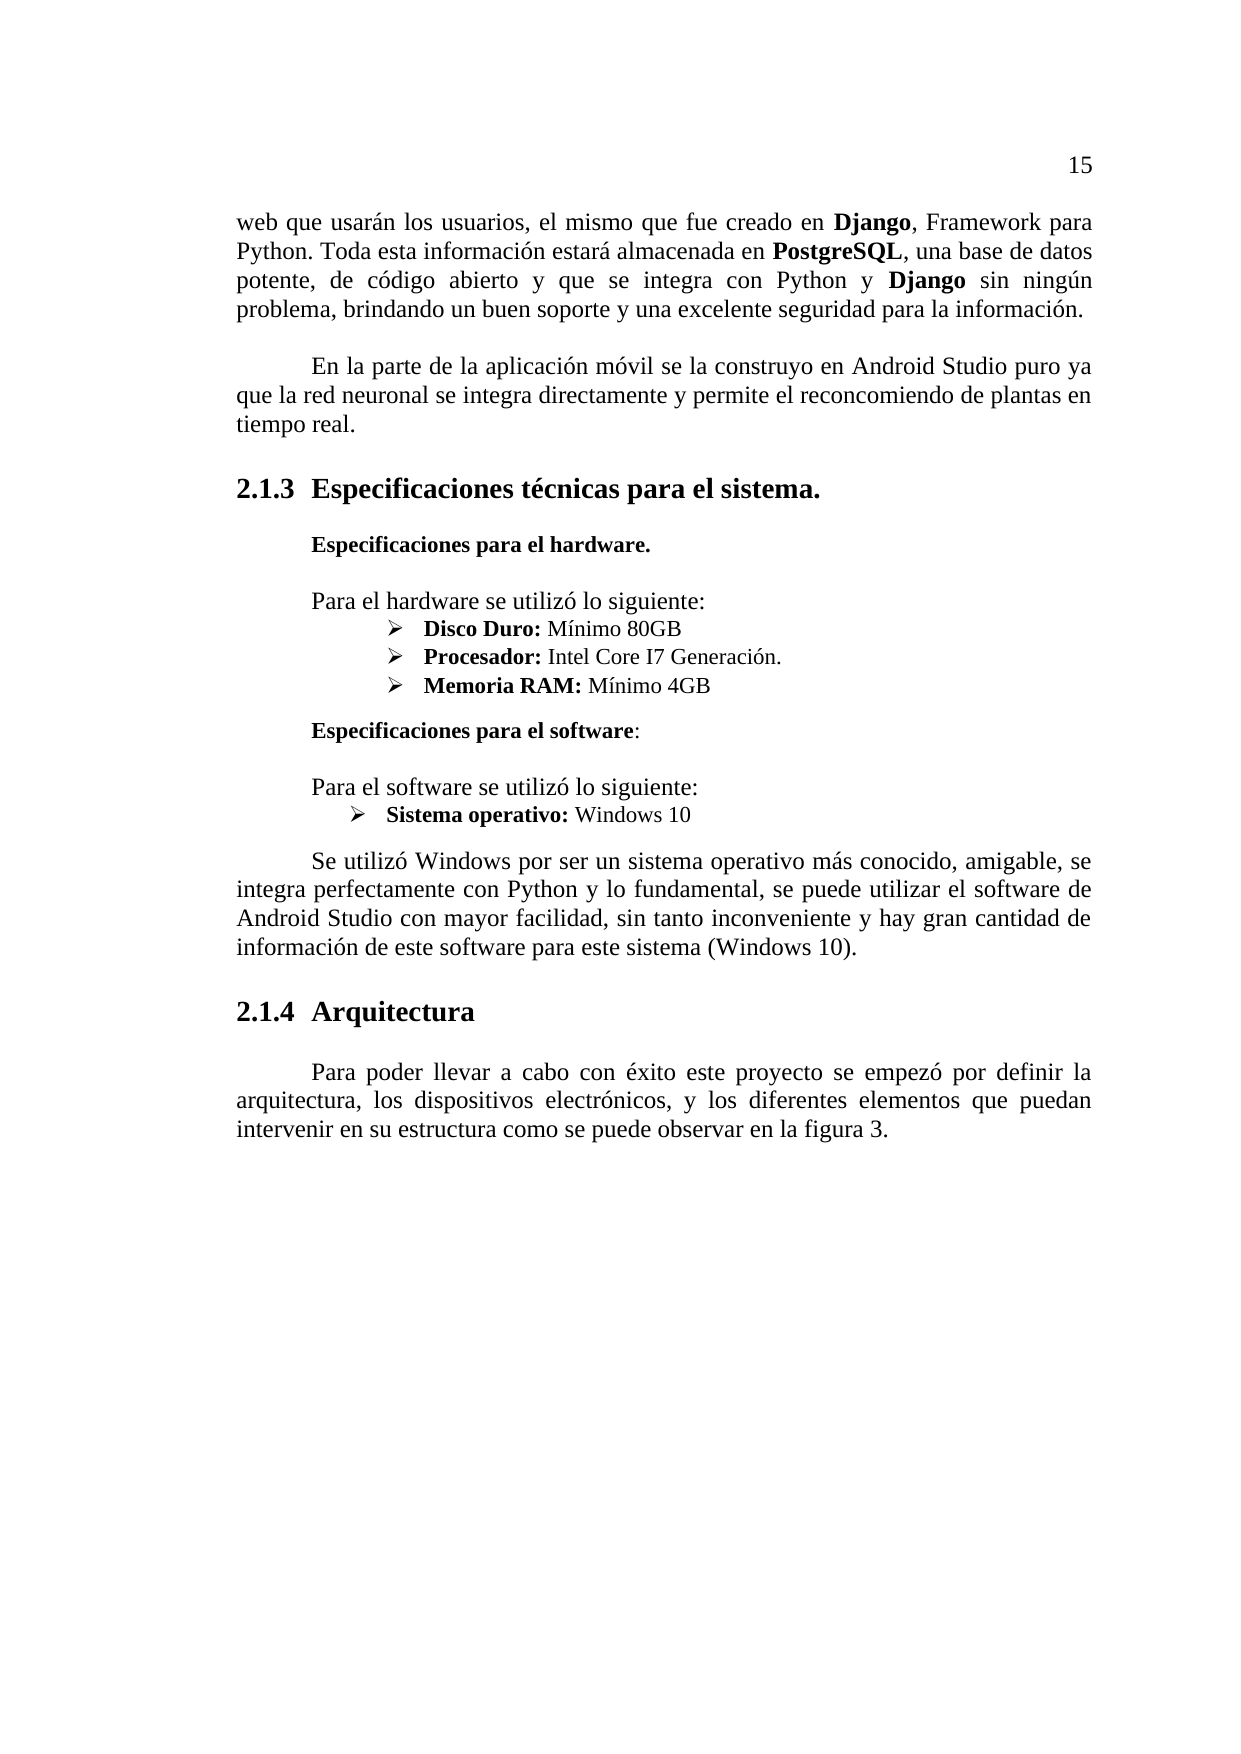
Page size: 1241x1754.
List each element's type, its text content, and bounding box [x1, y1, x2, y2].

list Memoria RAM: Mínimo 4GB [386, 672, 1092, 698]
text Para el hardware se utilizó lo siguiente: [236, 586, 1092, 615]
text Para poder llevar a cabo con éxito este proyecto se empezó por definir la arquitectura, los dispositivos electrónicos, y los diferentes elementos que puedan intervenir en su estructura como se puede observar en la figura 3. [236, 1057, 1092, 1143]
list Sistema operativo: Windows 10 [349, 801, 1092, 827]
text En la parte de la aplicación móvil se la construyo en Android Studio puro ya que la red neuronal se integra directamente y permite el reconcomiendo de plantas en tiempo real. [236, 351, 1092, 437]
text Especificaciones para el software: [236, 717, 1092, 743]
text Se utilizó Windows por ser un sistema operativo más conocido, amigable, se integra perfectamente con Python y lo fundamental, se puede utilizar el software de Android Studio con mayor facilidad, sin tanto inconveniente y hay gran cantidad de información de este software para este sistema (Windows 10). [236, 846, 1092, 961]
list Procesador: Intel Core I7 Generación. [386, 643, 1092, 669]
text Para el software se utilizó lo siguiente: [236, 772, 1092, 801]
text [236, 207, 1092, 322]
list Disco Duro: Mínimo 80GB [386, 615, 1092, 641]
subtitle Especificaciones técnicas para el sistema. [236, 471, 1092, 504]
text Especificaciones para el hardware. [236, 531, 1092, 557]
subtitle Arquitectura [236, 994, 1092, 1028]
